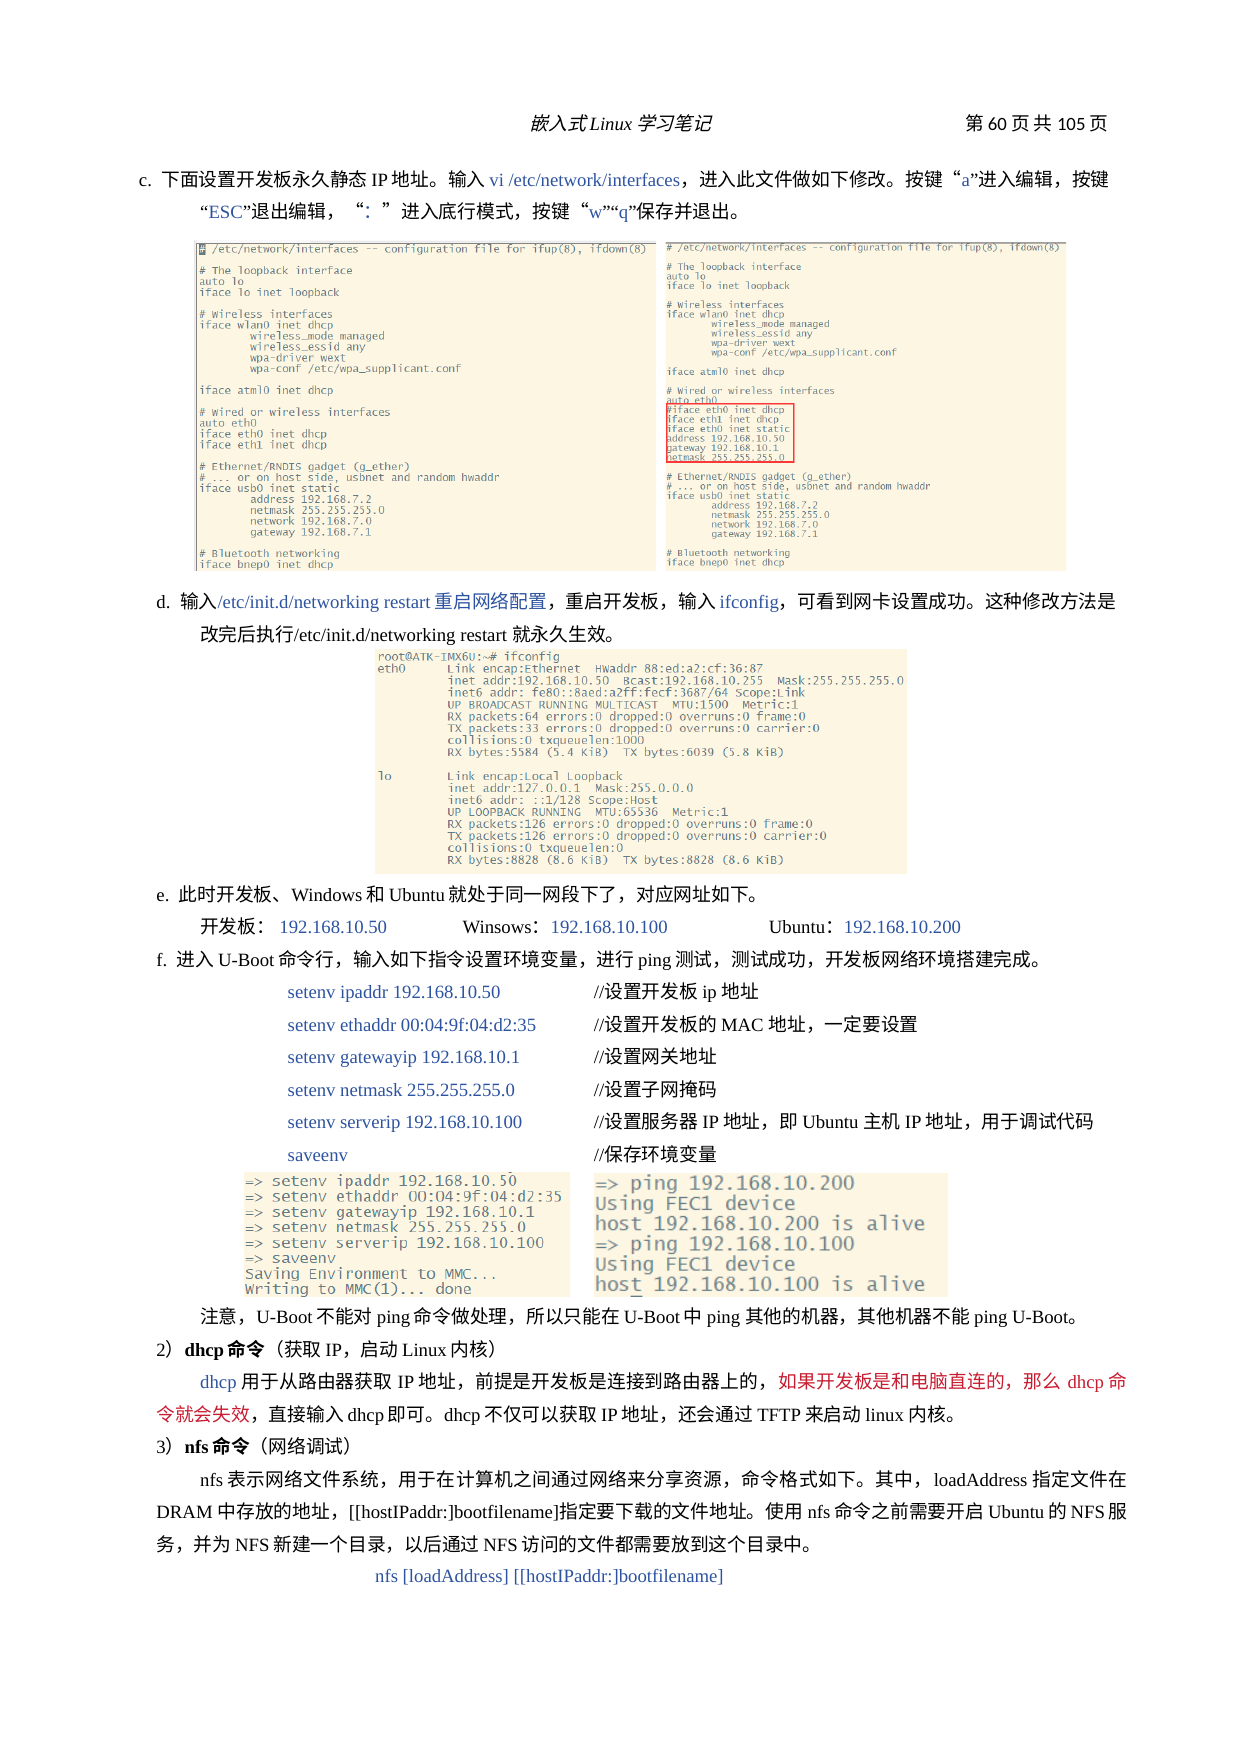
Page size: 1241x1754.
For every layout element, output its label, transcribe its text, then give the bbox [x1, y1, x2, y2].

text “ESC”退出编辑，“：”进入底行模式，按键“w”“q”保存并退出。 [156, 194, 1128, 227]
picture [375, 649, 907, 874]
picture [665, 242, 1067, 571]
text saveenv //保存环境变量 [112, 1137, 1128, 1169]
text f. 进入U-Boot命令行，输入如下指令设置环境变量，进行ping测试，测试成功，开发板网络环境搭建完成。 [112, 942, 1128, 974]
text e. 此时开发板、Windows和Ubuntu就处于同一网段下了，对应网址如下。 [112, 877, 1128, 909]
text setenv gatewayip 192.168.10.1 //设置网关地址 [112, 1039, 1128, 1072]
text setenv ipaddr 192.168.10.50 //设置开发板 ip 地址 [112, 974, 1128, 1007]
text setenv netmask 255.255.255.0 //设置子网掩码 [112, 1072, 1128, 1104]
text setenv ethaddr 00:04:9f:04:d2:35 //设置开发板的 MAC 地址，一定要设置 [112, 1007, 1128, 1039]
text 3）nfs命令（网络调试） [112, 1429, 1128, 1462]
text nfs表示网络文件系统，用于在计算机之间通过网络来分享资源，命令格式如下。其中，loadAddress 指定文件在DRAM 中存放的地址，[[hostIPaddr:]bootfilename]指定要下载的文件地址。使用nfs命令之前需要开启Ubuntu的NFS服务，并为NFS新建一个目录，以后通过NFS访问的文件都需要放到这个目录中。 [156, 1462, 1128, 1559]
picture [593, 1173, 949, 1297]
text c. 下面设置开发板永久静态IP地址。输入vi /etc/network/interfaces，进入此文件做如下修改。按键“a”进入编辑，按键 [112, 162, 1128, 194]
text 注意，U-Boot不能对 ping命令做处理，所以只能在U-Boot中 ping 其他的机器，其他机器不能 ping U-Boot。 [156, 1299, 1128, 1332]
text setenv serverip 192.168.10.100 //设置服务器 IP 地址，即 Ubuntu 主机 IP 地址，用于调试代码 [112, 1104, 1128, 1137]
text 改完后执行/etc/init.d/networking restart 就永久生效。 [156, 617, 1128, 649]
text dhcp 用于从路由器获取 IP 地址，前提是开发板是连接到路由器上的，如果开发板是和电脑直连的，那么 dhcp 命令就会失效，直接输入dhcp即可。dhcp不仅可以获取 IP 地址，还会通过 TFTP 来启动 linux 内核。 [156, 1364, 1128, 1429]
picture [243, 1172, 570, 1297]
text d. 输入/etc/init.d/networking restart重启网络配置，重启开发板，输入ifconfig，可看到网卡设置成功。这种修改方法是 [156, 584, 1128, 617]
text nfs [loadAddress] [[hostIPaddr:]bootfilename] [331, 1559, 1128, 1592]
text 开发板： 192.168.10.50 Winsows：192.168.10.100 Ubuntu：192.168.10.200 [112, 909, 1128, 942]
picture [193, 240, 657, 571]
text 2）dhcp命令（获取IP，启动Linux内核） [112, 1332, 1128, 1364]
